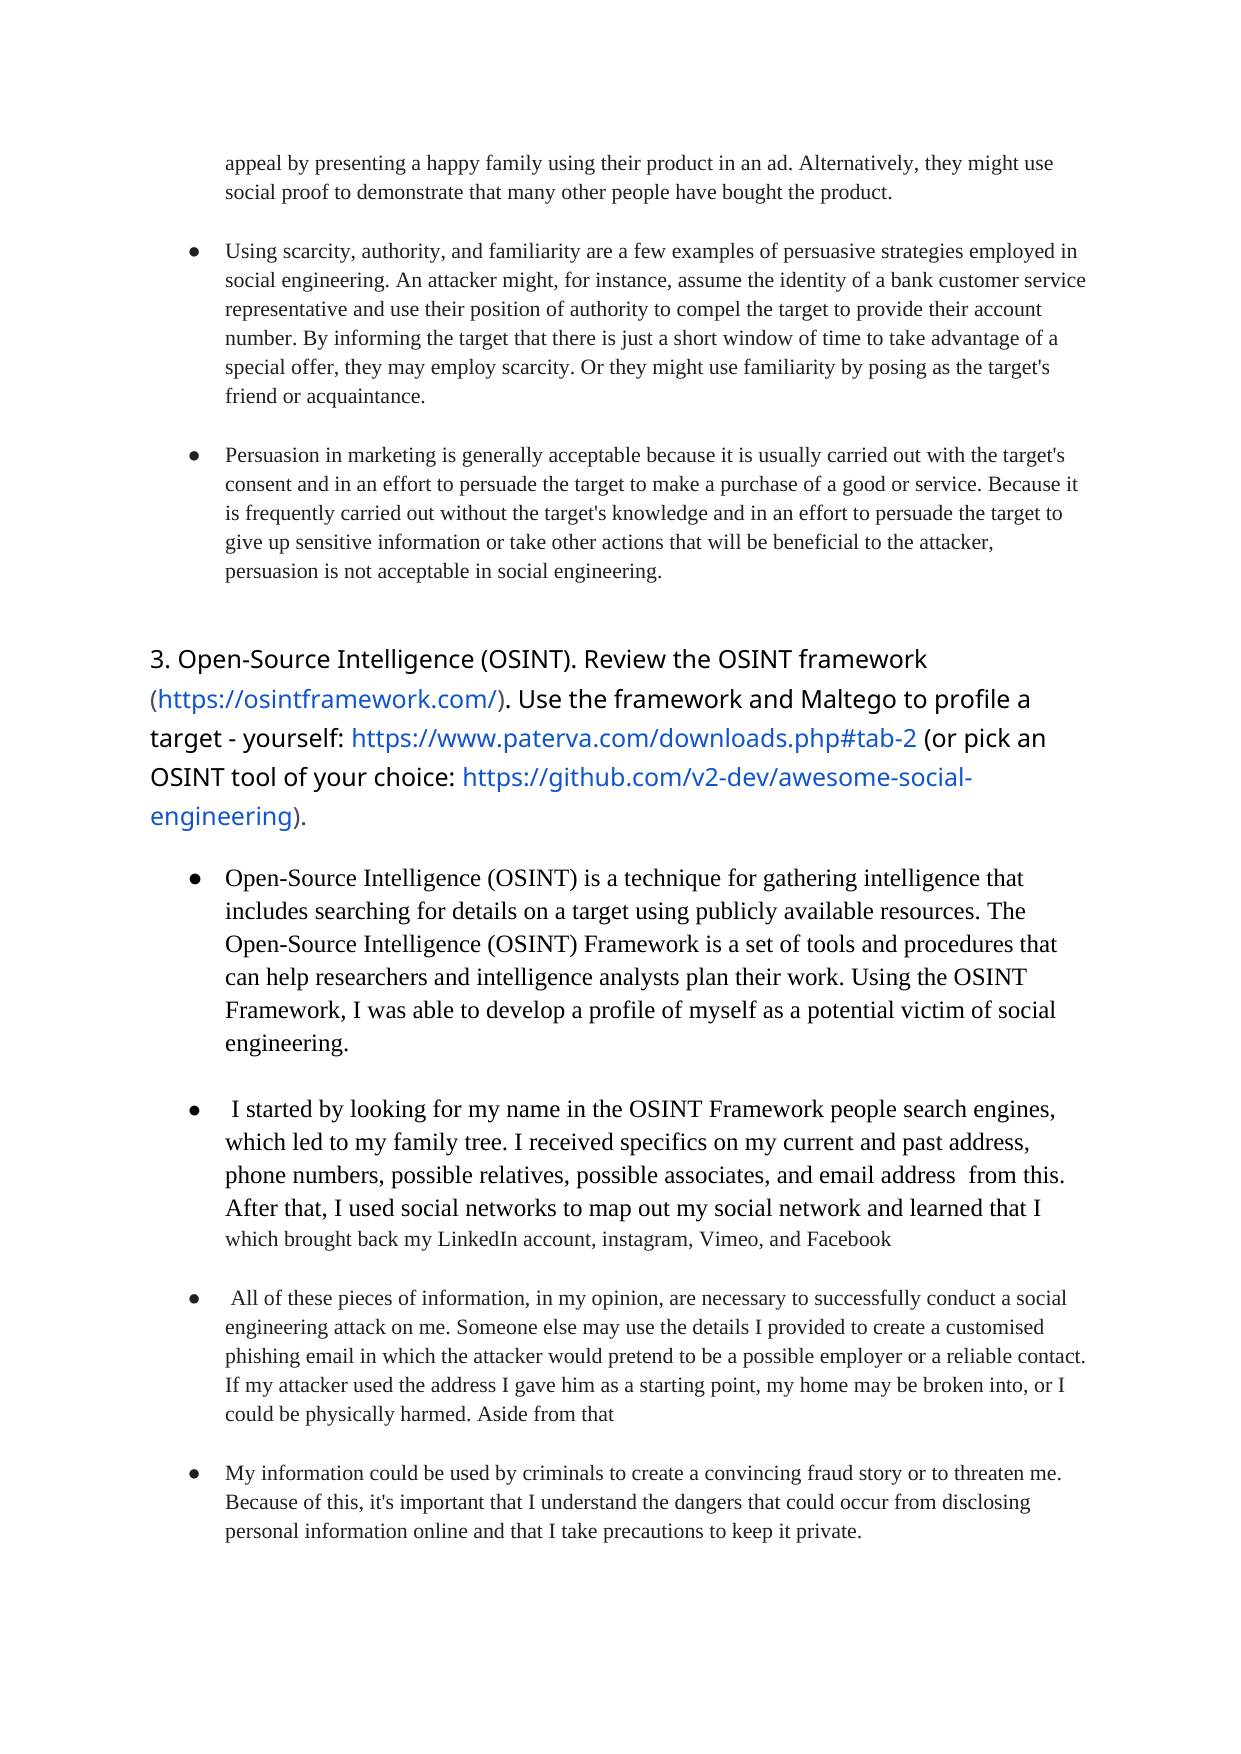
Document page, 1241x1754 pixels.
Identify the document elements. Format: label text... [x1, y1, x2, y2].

list Using scarcity, authority, and familiarity are a few examples of persuasive strategies employed in social engineering. An attacker might, for instance, assume the identity of a bank customer service representative and use their position of authority to compel the target to provide their account number. By informing the target that there is just a short window of time to take advantage of a special offer, they may employ scarcity. Or they might use familiarity by posing as the target's friend or acquaintance. [187, 238, 1090, 408]
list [187, 150, 1090, 204]
list All of these pieces of information, in my opinion, are necessary to successfully conduct a social engineering attack on me. Someone else may use the details I provided to create a customised phishing email in which the attacker would pretend to be a possible employer or a reliable contact. If my attacker used the address I gave him as a starting point, my home may be broken into, or I could be physically harmed. Aside from that [187, 1285, 1090, 1426]
list Persuasion in marketing is generally acceptable because it is usually carried out with the target's consent and in an effort to persuade the target to make a purchase of a good or service. Because it is frequently carried out without the target's knowledge and in an effort to persuade the target to give up sensitive information or take other actions that will be beneficial to the attacker, persuasion is not acceptable in social engineering. [187, 442, 1090, 583]
list I started by looking for my name in the OSINT Framework people search engines, which led to my family tree. I received specifics on my current and past address, phone numbers, possible relatives, possible associates, and email address from this. After that, I used social networks to map out my social network and learned that I which brought back my LinkedIn account, instagram, Vimeo, and Facebook [187, 1094, 1090, 1251]
list My information could be used by criminals to create a convincing fraud story or to threaten me. Because of this, it's important that I understand the dangers that could occur from disclosing personal information online and that I take precautions to keep it private. [187, 1460, 1090, 1543]
text 3. Open-Source Intelligence (OSINT). Review the OSINT framework (https://osintframework.com/). Use the framework and Maltego to profile a target - yourself: https://www.paterva.com/downloads.php#tab-2 (or pick an OSINT tool of your choice: https://github.com/v2-dev/awesome-social-engineering). [150, 642, 1090, 833]
list Open-Source Intelligence (OSINT) is a technique for gathering intelligence that includes searching for details on a target using publicly available resources. The Open-Source Intelligence (OSINT) Framework is a set of tools and procedures that can help researchers and intelligence analysts plan their work. Using the OSINT Framework, I was able to develop a profile of myself as a potential victim of social engineering. [187, 863, 1090, 1057]
